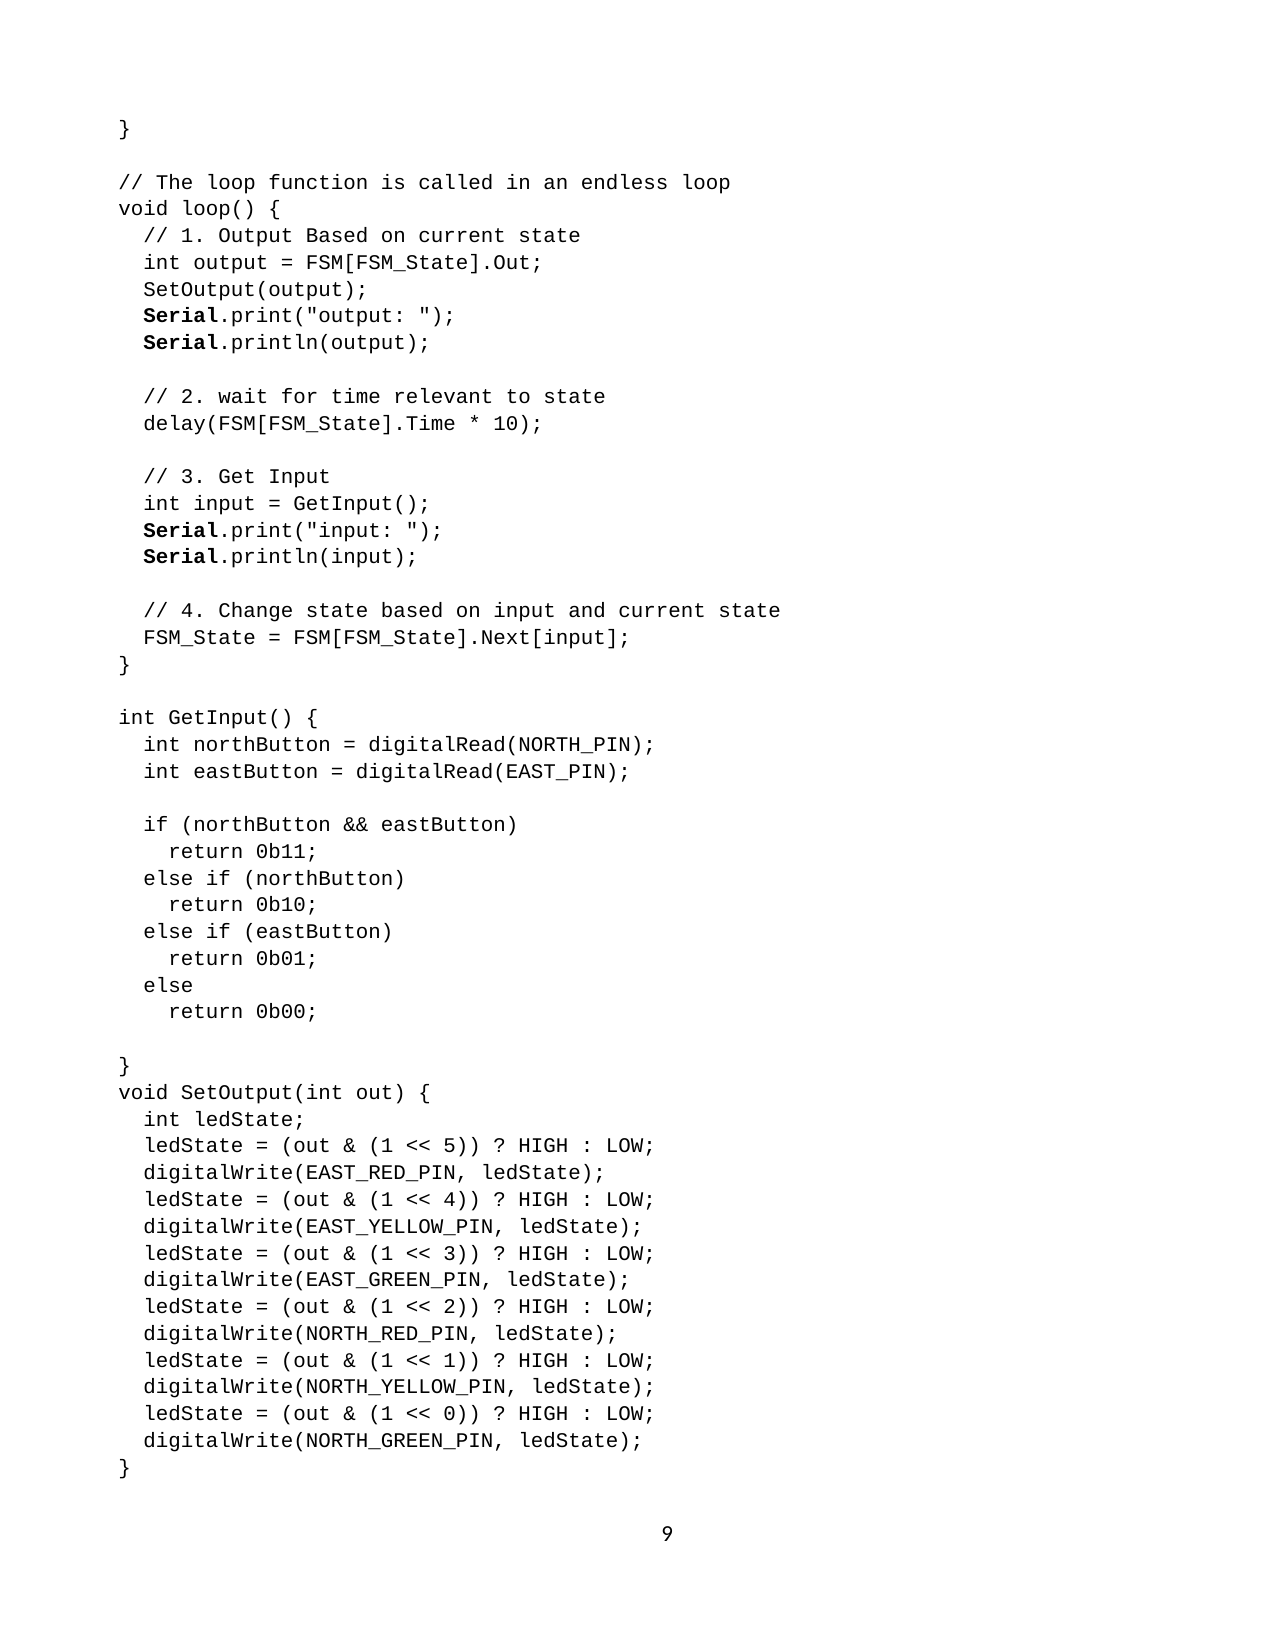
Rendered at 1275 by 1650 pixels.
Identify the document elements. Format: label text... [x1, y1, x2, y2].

text ledState = (out & (1 << 5)) ? HIGH : LOW; [118, 1135, 1216, 1159]
text int input = GetInput(); [118, 493, 1216, 517]
text ledState = (out & (1 << 1)) ? HIGH : LOW; [118, 1349, 1216, 1373]
text if (northButton && eastButton) [118, 814, 1216, 838]
text void loop() { [118, 198, 1216, 222]
text delay(FSM[FSM_State].Time * 10); [118, 413, 1216, 436]
text digitalWrite(NORTH_GREEN_PIN, ledState); [118, 1430, 1216, 1453]
text Serial.println(input); [118, 546, 1216, 570]
text ledState = (out & (1 << 4)) ? HIGH : LOW; [118, 1189, 1216, 1213]
text Serial.print("input: "); [118, 520, 1216, 543]
text } [118, 1055, 1216, 1079]
text int ledState; [118, 1109, 1216, 1132]
text Serial.print("output: "); [118, 306, 1216, 329]
text digitalWrite(EAST_YELLOW_PIN, ledState); [118, 1216, 1216, 1239]
text int northButton = digitalRead(NORTH_PIN); [118, 734, 1216, 757]
text return 0b01; [118, 948, 1216, 972]
text int output = FSM[FSM_State].Out; [118, 252, 1216, 276]
text // 3. Get Input [118, 466, 1216, 490]
text void SetOutput(int out) { [118, 1082, 1216, 1106]
text FSM_State = FSM[FSM_State].Next[input]; [118, 627, 1216, 650]
text } [118, 1457, 1216, 1480]
text int GetInput() { [118, 707, 1216, 731]
text ledState = (out & (1 << 3)) ? HIGH : LOW; [118, 1242, 1216, 1266]
text } [118, 118, 1216, 142]
text else [118, 975, 1216, 998]
text SetOutput(output); [118, 279, 1216, 302]
text else if (eastButton) [118, 921, 1216, 945]
text // 1. Output Based on current state [118, 225, 1216, 249]
text Serial.println(output); [118, 332, 1216, 356]
text return 0b10; [118, 894, 1216, 918]
text digitalWrite(NORTH_YELLOW_PIN, ledState); [118, 1376, 1216, 1400]
text } [118, 653, 1216, 677]
text // 2. wait for time relevant to state [118, 386, 1216, 409]
text digitalWrite(NORTH_RED_PIN, ledState); [118, 1323, 1216, 1346]
text ledState = (out & (1 << 0)) ? HIGH : LOW; [118, 1403, 1216, 1427]
text digitalWrite(EAST_RED_PIN, ledState); [118, 1162, 1216, 1186]
text return 0b00; [118, 1002, 1216, 1025]
text // The loop function is called in an endless loop [118, 172, 1216, 195]
text // 4. Change state based on input and current state [118, 600, 1216, 624]
text digitalWrite(EAST_GREEN_PIN, ledState); [118, 1269, 1216, 1293]
text int eastButton = digitalRead(EAST_PIN); [118, 761, 1216, 784]
text else if (northButton) [118, 868, 1216, 891]
text ledState = (out & (1 << 2)) ? HIGH : LOW; [118, 1296, 1216, 1320]
text return 0b11; [118, 841, 1216, 864]
